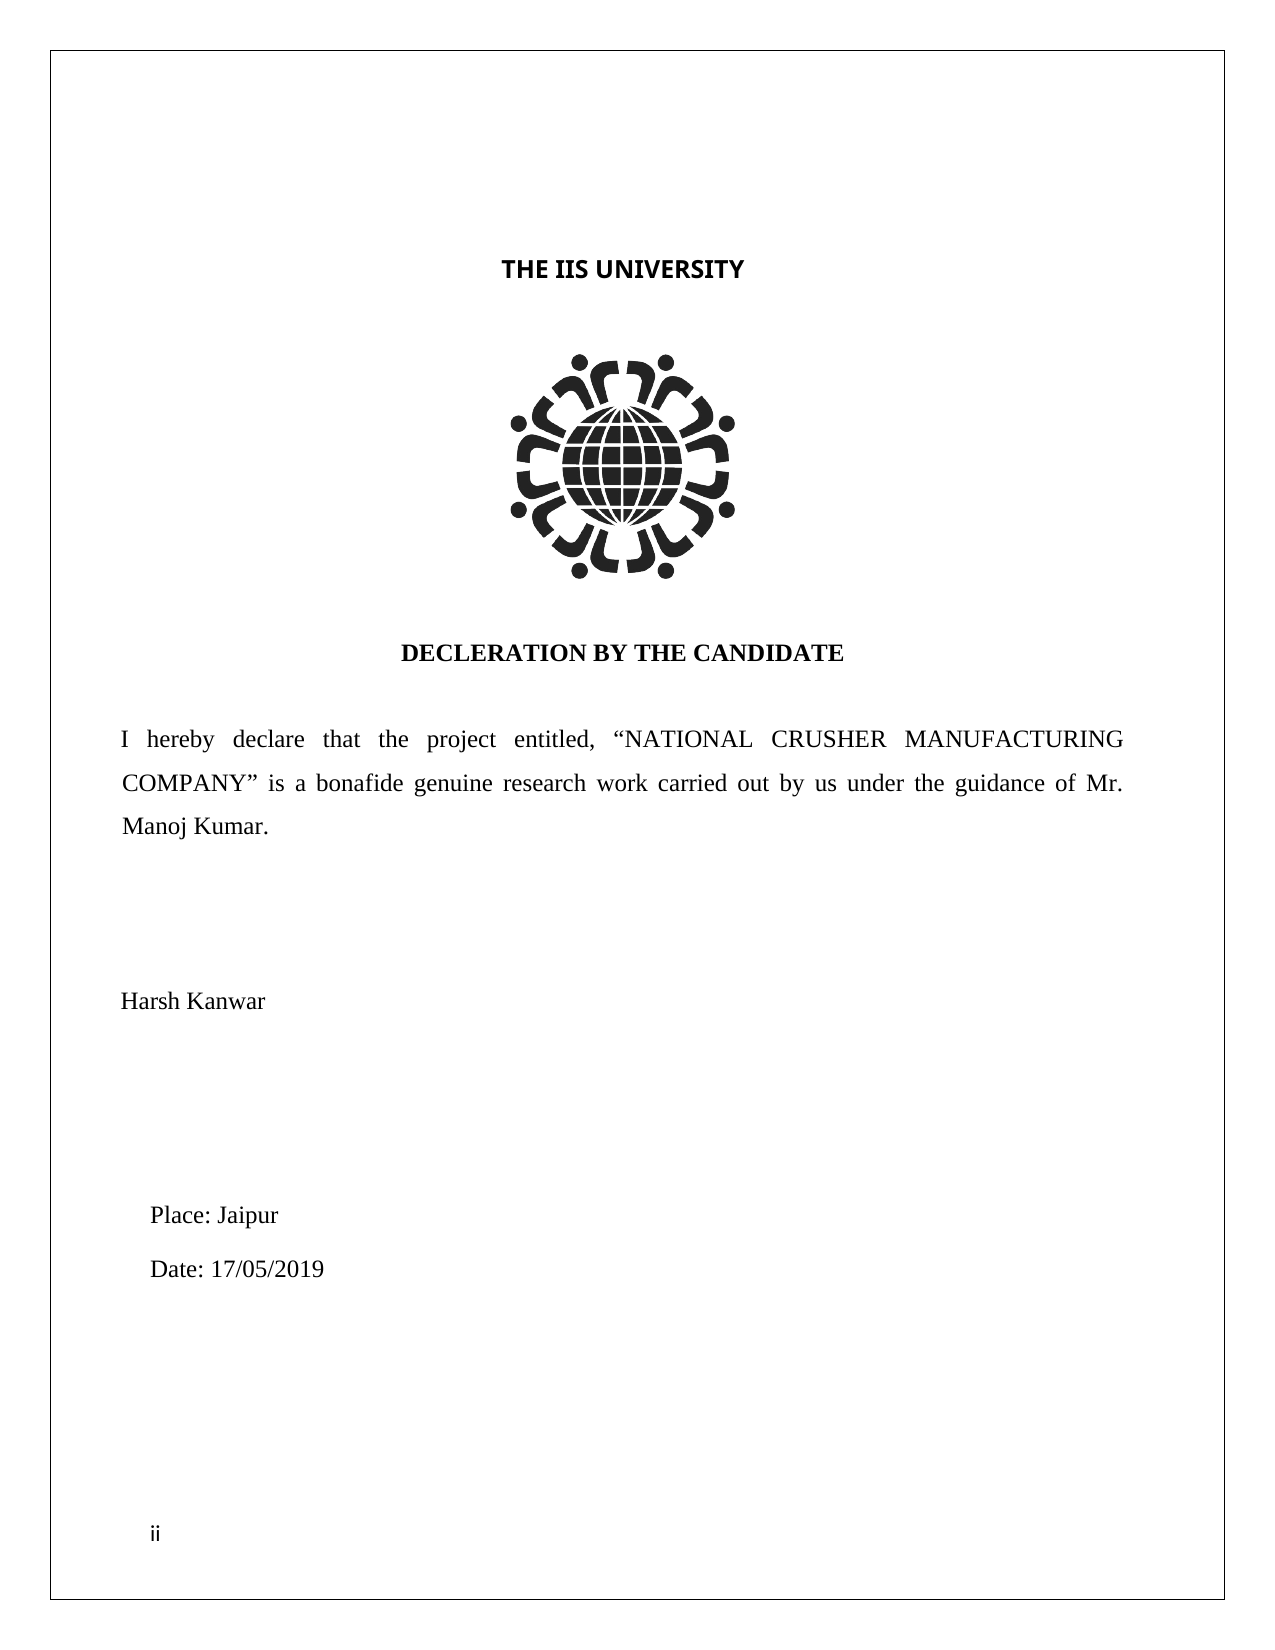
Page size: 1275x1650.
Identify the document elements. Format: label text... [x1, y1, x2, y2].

text Date: 17/05/2019 [150, 1254, 1125, 1283]
list Harsh Kanwar [120, 986, 1125, 1014]
list I hereby declare that the project entitled, “NATIONAL CRUSHER MANUFACTURING COMPANY” is a bonafide genuine research work carried out by us under the guidance of Mr. Manoj Kumar. [120, 724, 1125, 839]
list THE IIS UNIVERSITY [120, 252, 1125, 286]
picture [510, 354, 735, 579]
list DECLERATION BY THE CANDIDATE [120, 638, 1125, 667]
text Place: Jaipur [150, 1201, 1125, 1229]
